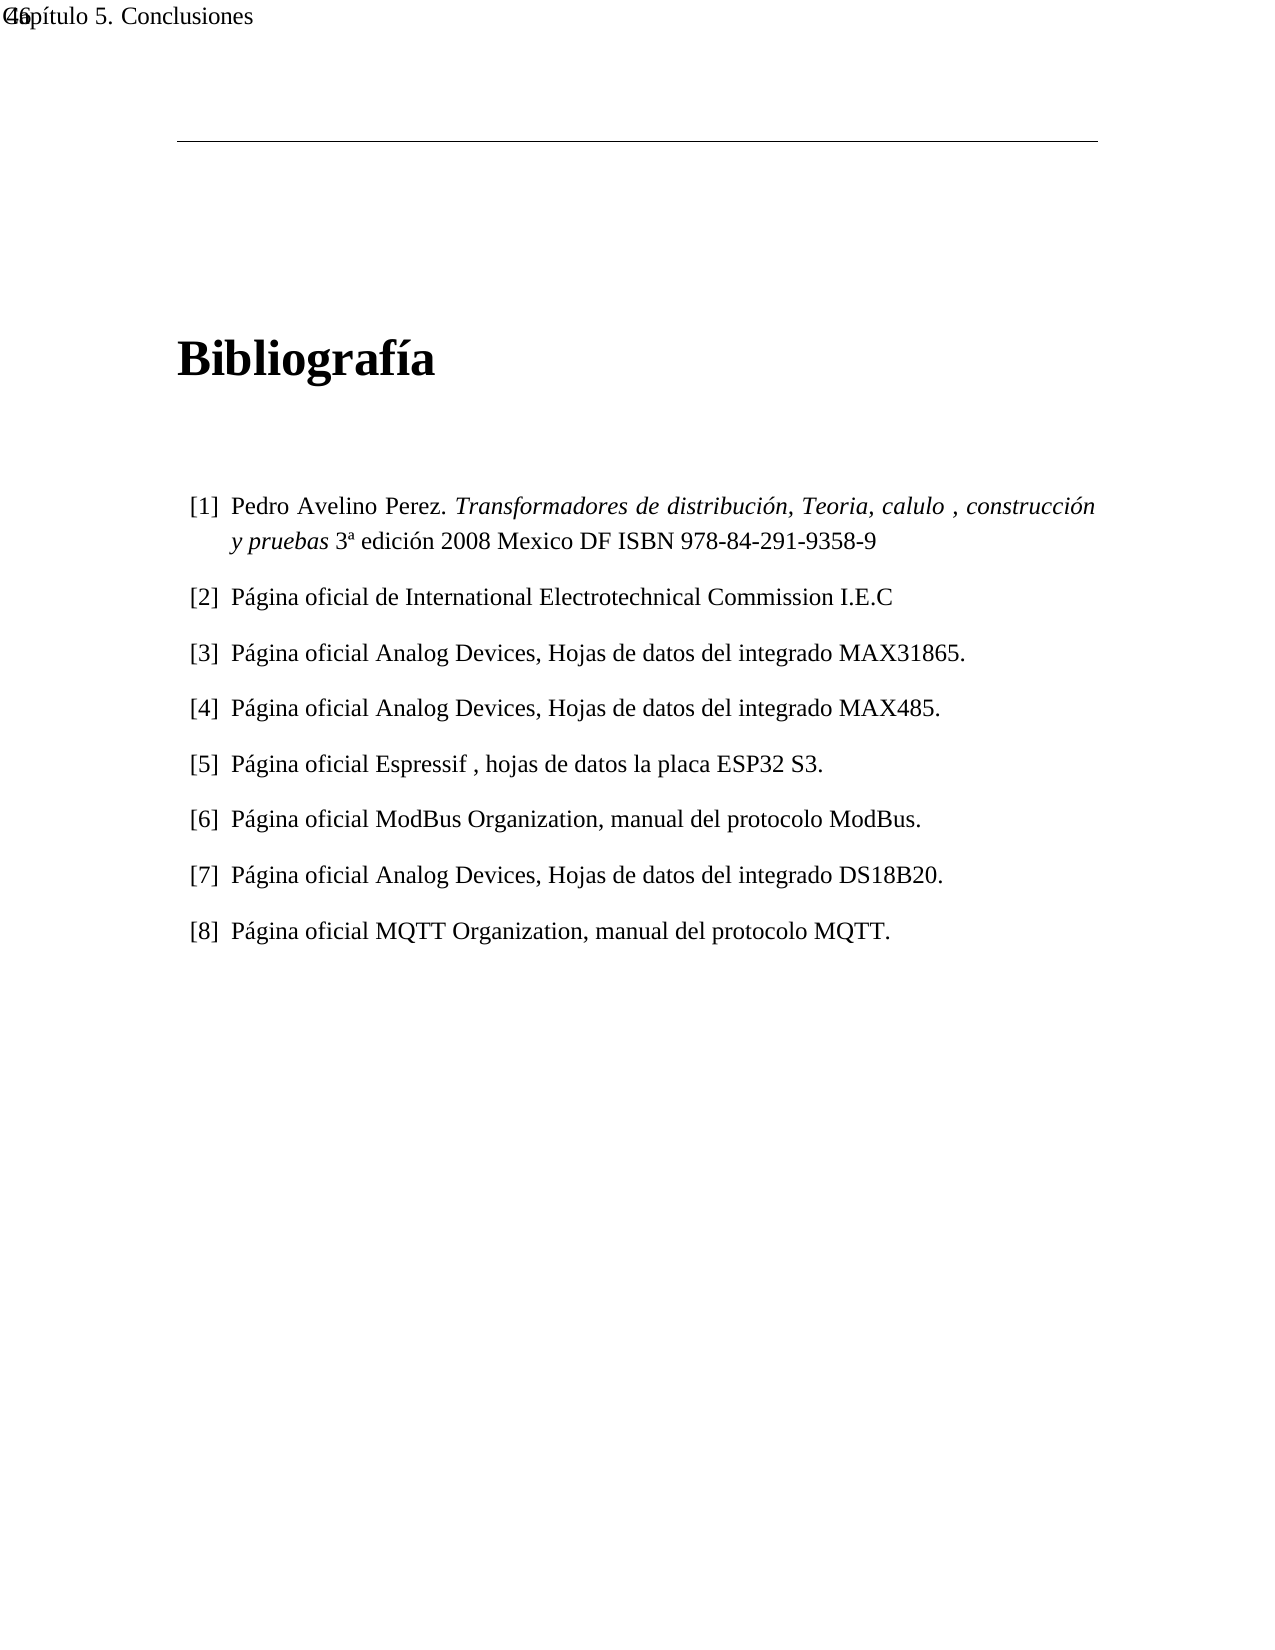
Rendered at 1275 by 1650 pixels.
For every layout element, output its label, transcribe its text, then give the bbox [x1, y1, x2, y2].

list Página oficial Espressif , hojas de datos la placa ESP32 S3. [189, 749, 1098, 778]
list Página oficial Analog Devices, Hojas de datos del integrado MAX485. [189, 693, 1098, 722]
list Página oficial Analog Devices, Hojas de datos del integrado MAX31865. [189, 638, 1098, 666]
subtitle Bibliografía [177, 327, 1200, 386]
list Página oficial Analog Devices, Hojas de datos del integrado DS18B20. [189, 860, 1098, 889]
list Página oficial de International Electrotechnical Commission I.E.C [189, 582, 1098, 611]
list Página oficial ModBus Organization, manual del protocolo ModBus. [189, 804, 1098, 833]
list Pedro Avelino Perez. Transformadores de distribución, Teoria, calulo , construcción y pruebas 3ª edición 2008 Mexico DF ISBN 978-84-291-9358-9 [189, 491, 1098, 555]
list Página oficial MQTT Organization, manual del protocolo MQTT. [189, 916, 1098, 944]
